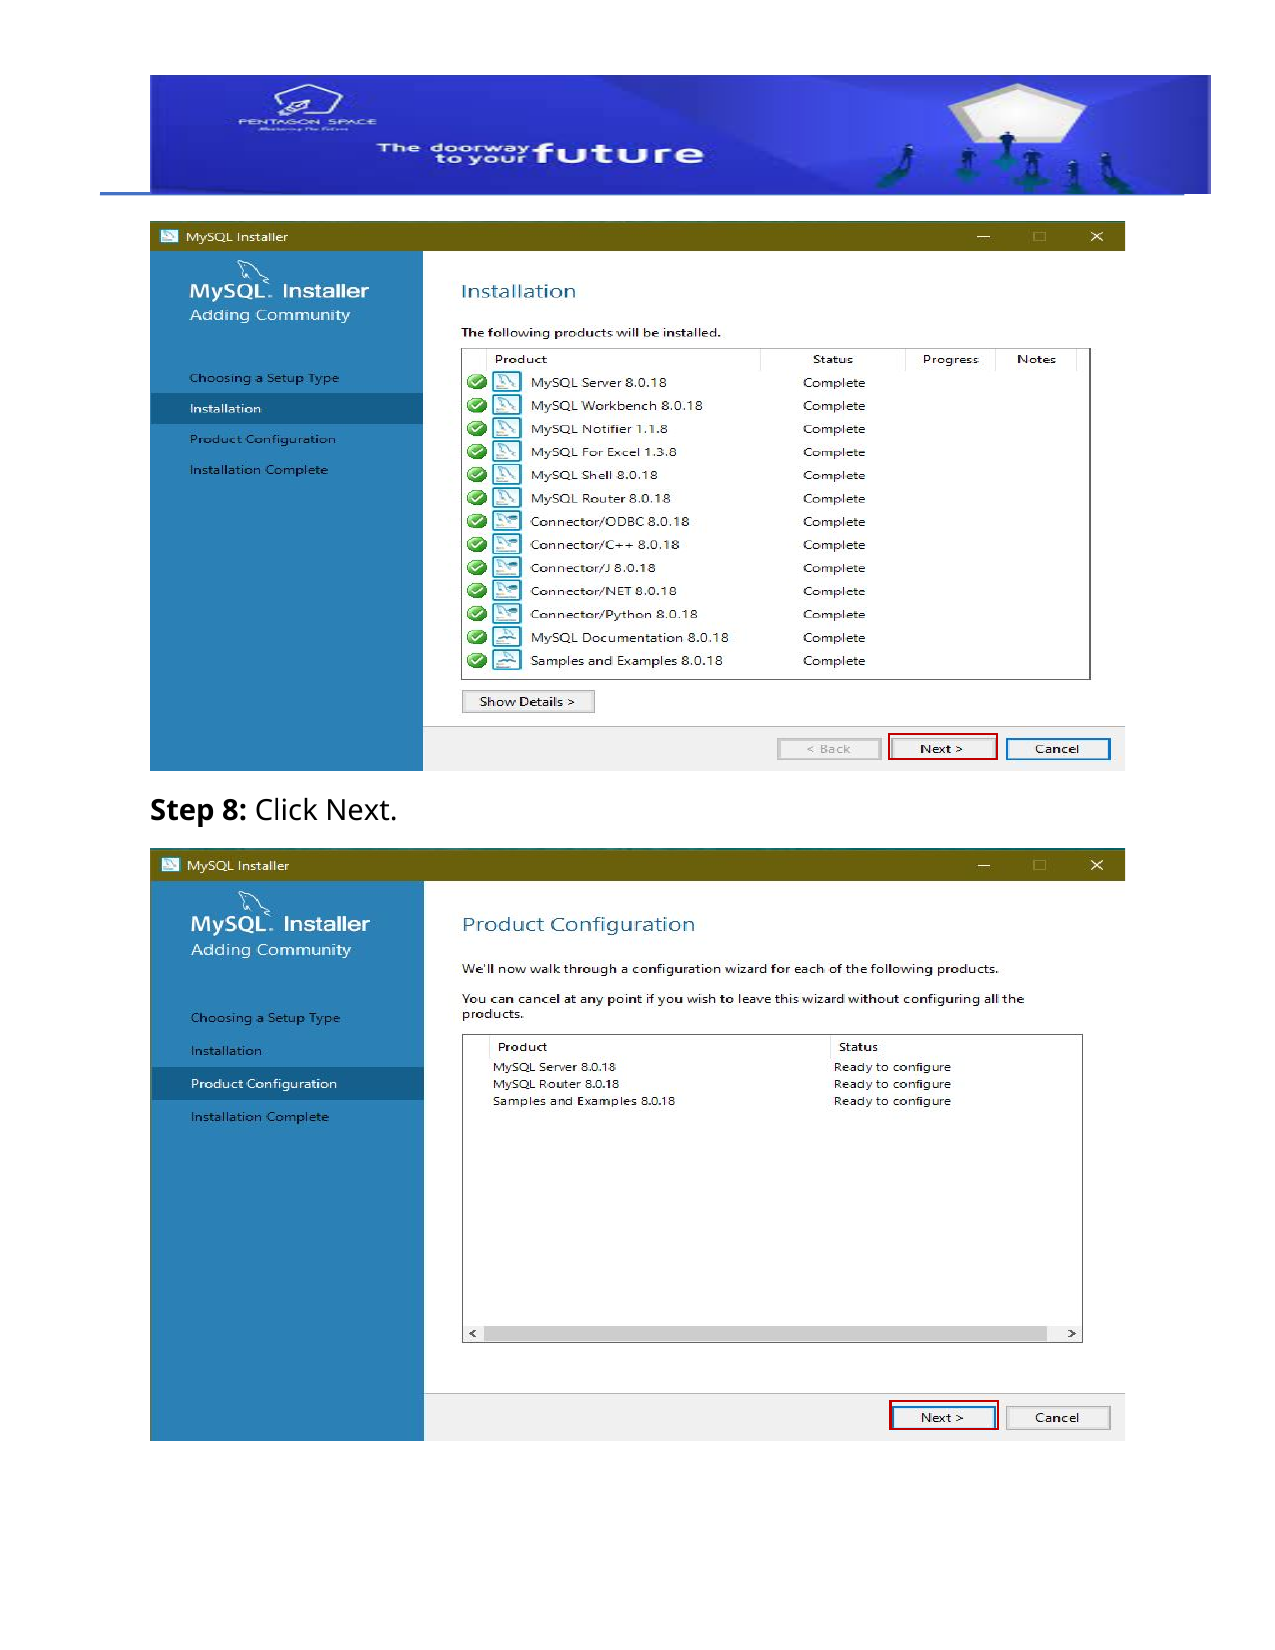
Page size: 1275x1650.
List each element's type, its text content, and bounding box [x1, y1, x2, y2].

picture [150, 75, 1211, 194]
picture [150, 221, 1125, 771]
picture [150, 848, 1125, 1441]
text Step 8: Click Next. [150, 789, 1125, 829]
